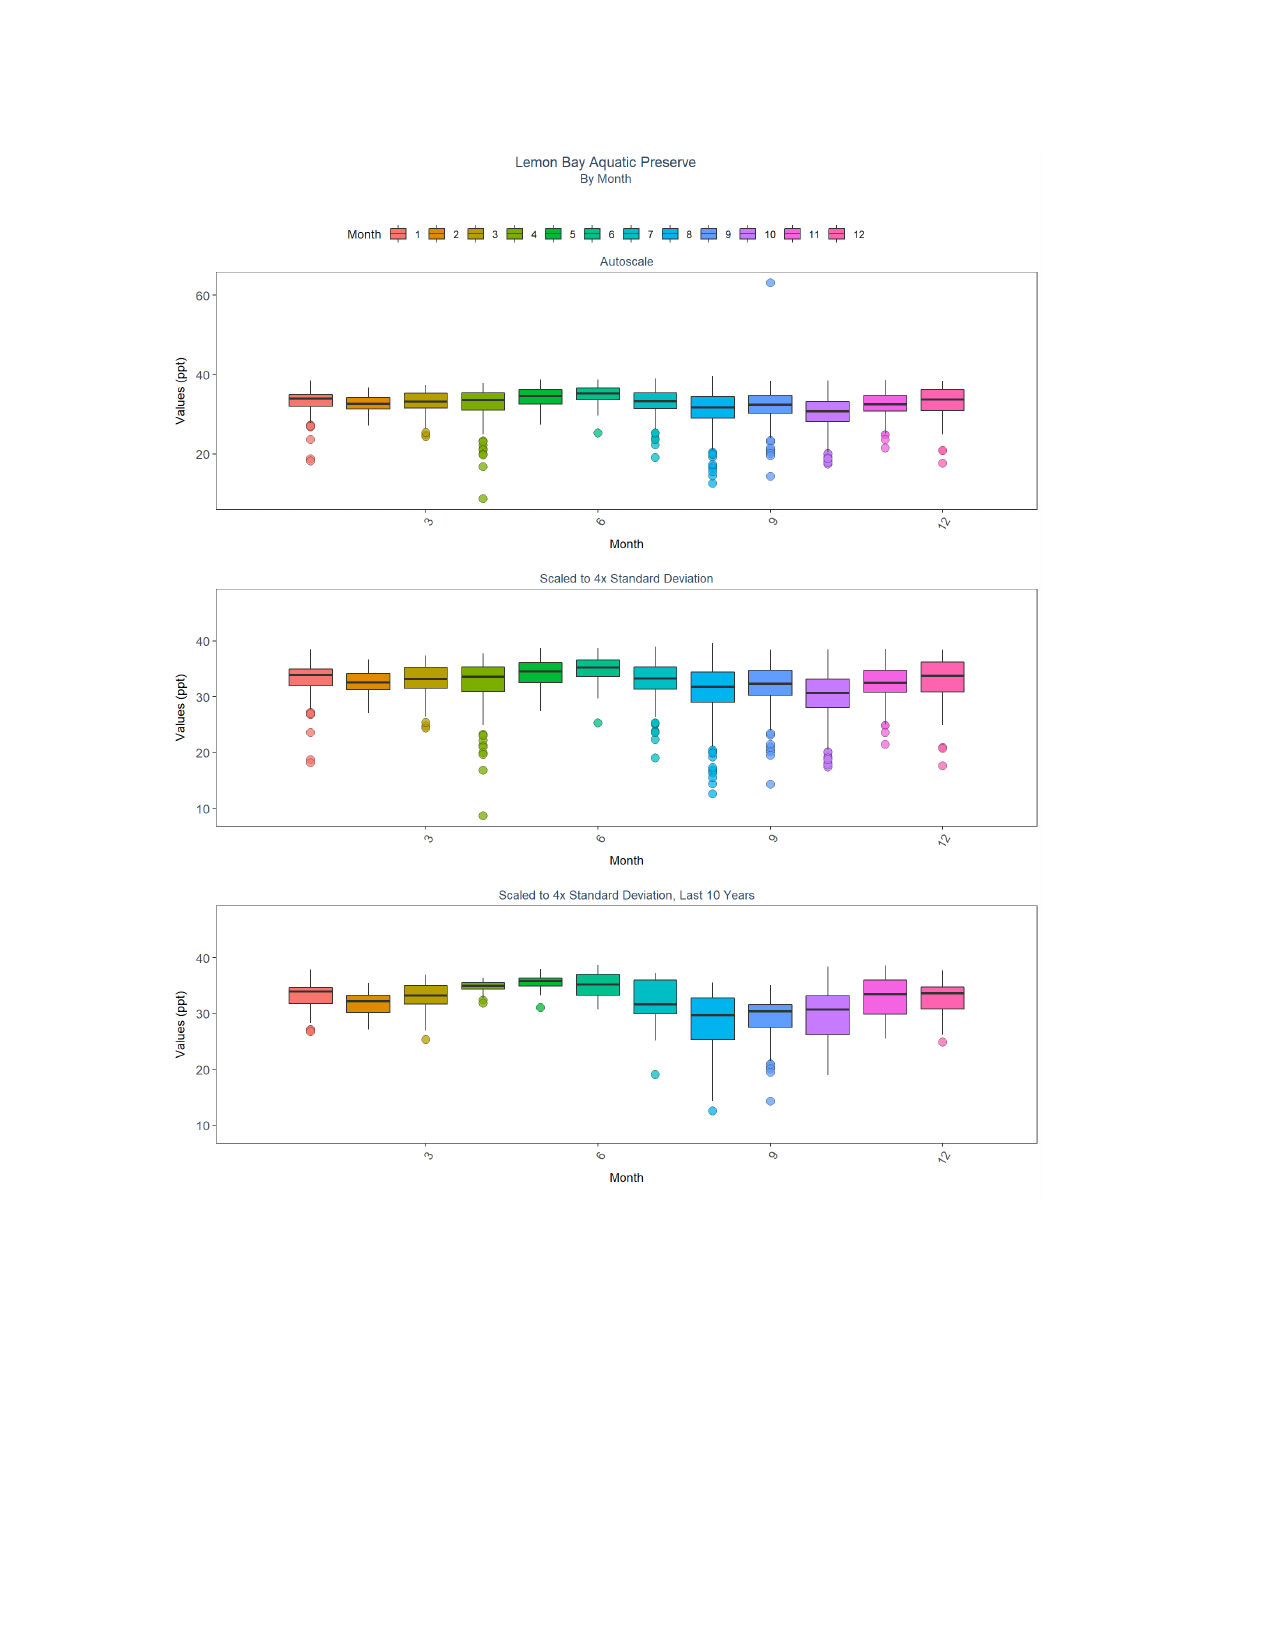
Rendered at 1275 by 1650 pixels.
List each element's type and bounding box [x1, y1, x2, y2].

picture [168, 150, 1044, 1200]
